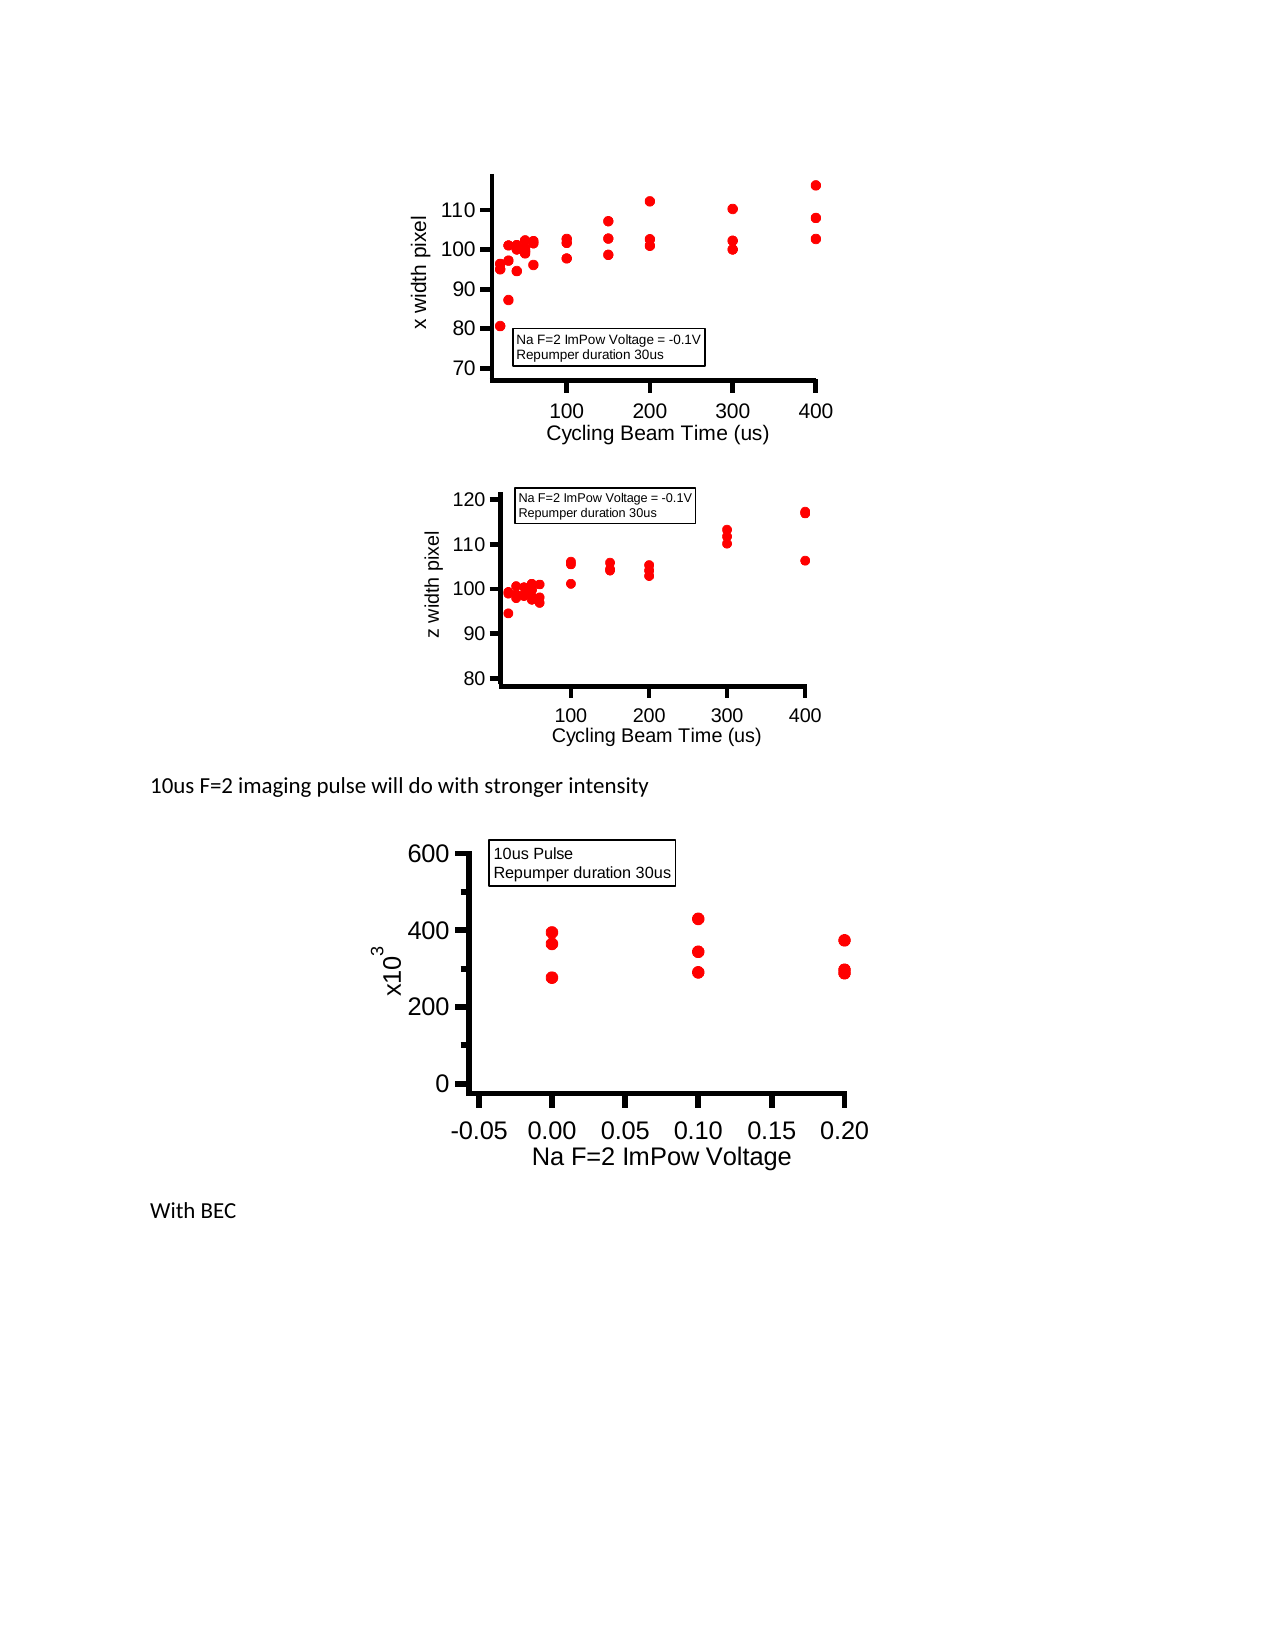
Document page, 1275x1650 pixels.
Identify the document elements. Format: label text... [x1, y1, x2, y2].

text 10us F=2 imaging pulse will do with stronger intensity [150, 772, 1125, 799]
text With BEC [150, 1196, 1125, 1224]
